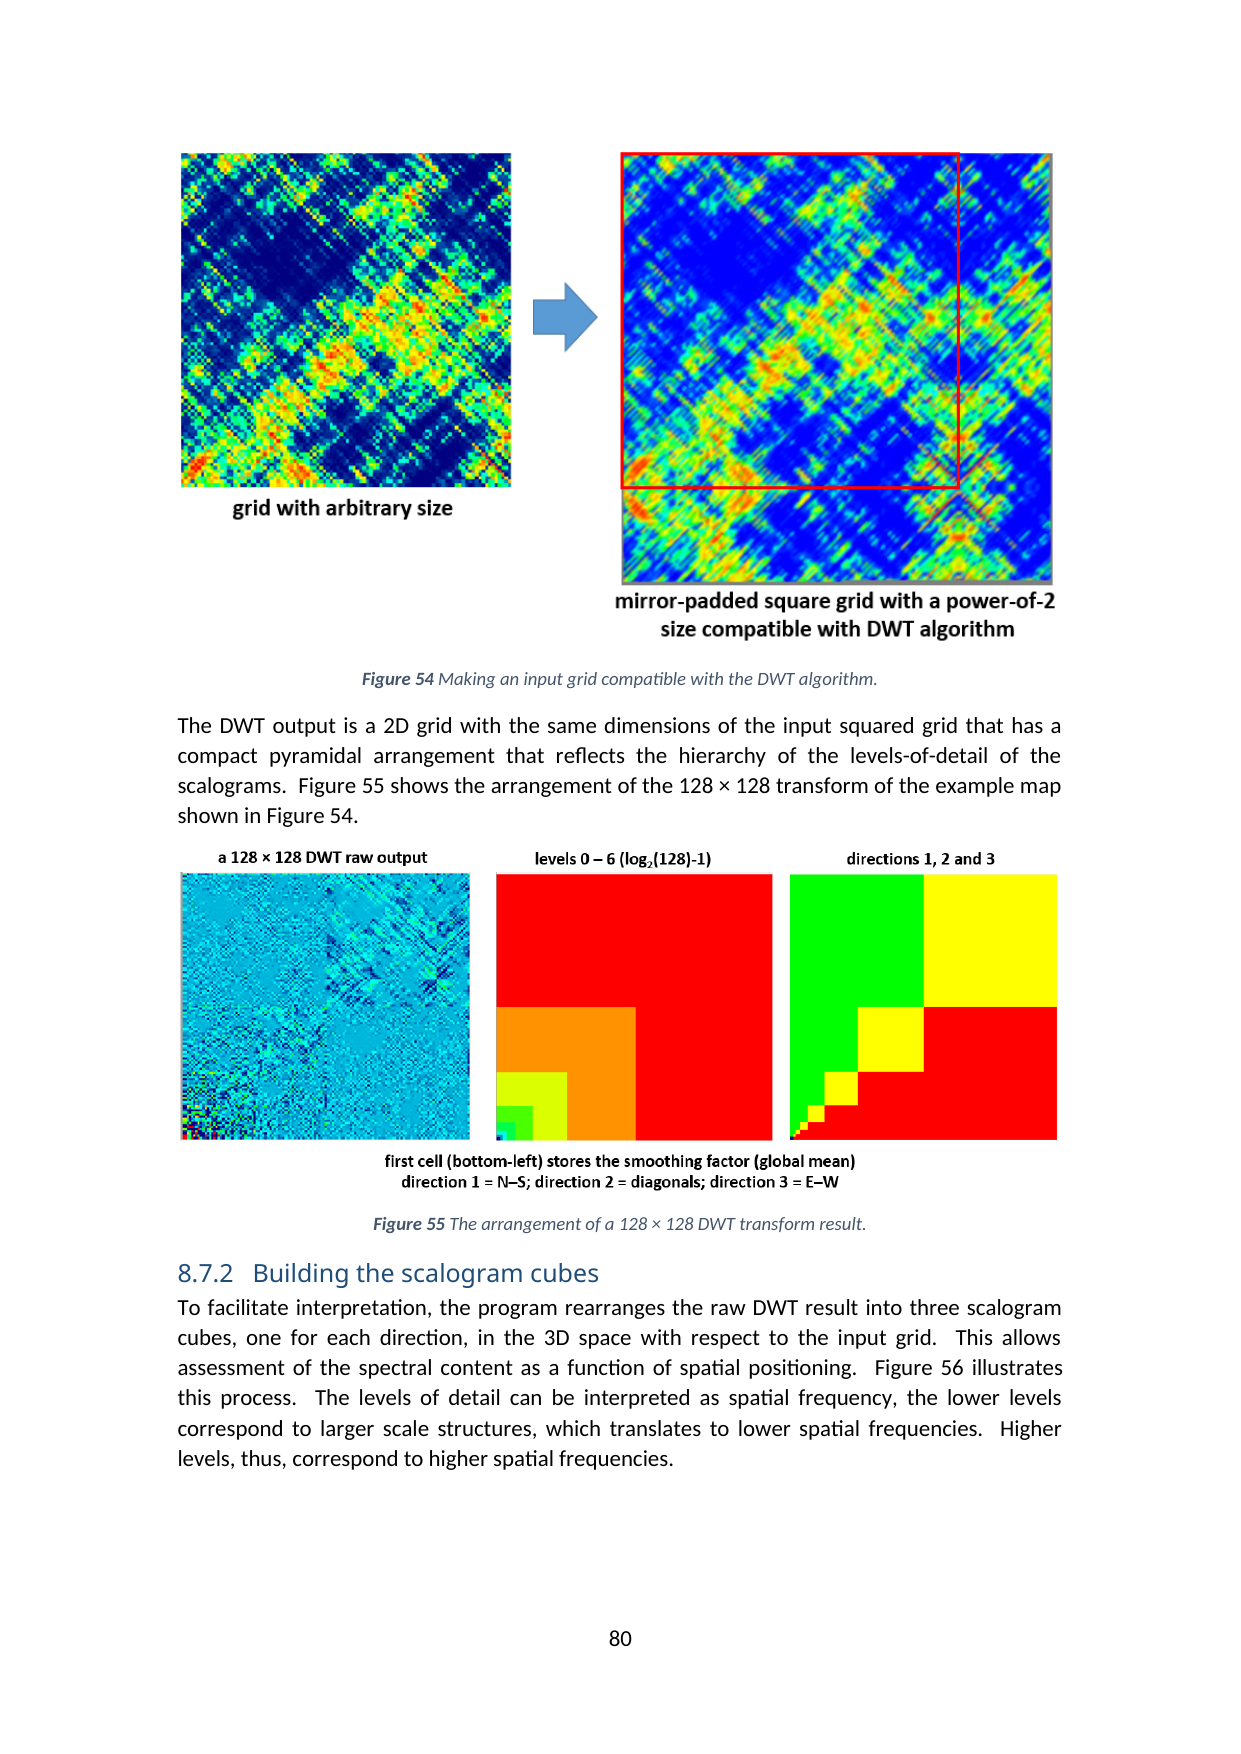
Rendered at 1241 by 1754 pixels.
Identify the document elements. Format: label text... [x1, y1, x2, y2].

subtitle Building the scalogram cubes [177, 1256, 1063, 1290]
picture [177, 147, 1062, 649]
text To facilitate interpretation, the program rearranges the raw DWT result into three scalogram cubes, one for each direction, in the 3D space with respect to the input grid. This allows assessment of the spectral content as a function of spatial positioning. Figure 56 illustrates this process. The levels of detail can be interpreted as spatial frequency, the lower levels correspond to larger scale structures, which translates to lower spatial frequencies. Higher levels, thus, correspond to higher spatial frequencies. [177, 1293, 1063, 1472]
text Figure 55 The arrangement of a 128 × 128 DWT transform result. [177, 1212, 1063, 1235]
picture [177, 848, 1063, 1194]
text The DWT output is a 2D grid with the same dimensions of the input squared grid that has a compact pyramidal arrangement that reflects the hierarchy of the levels-of-detail of the scalograms. Figure 55 shows the arrangement of the 128 × 128 transform of the example map shown in Figure 54. [177, 711, 1063, 830]
text Figure 54 Making an input grid compatible with the DWT algorithm. [177, 667, 1063, 690]
